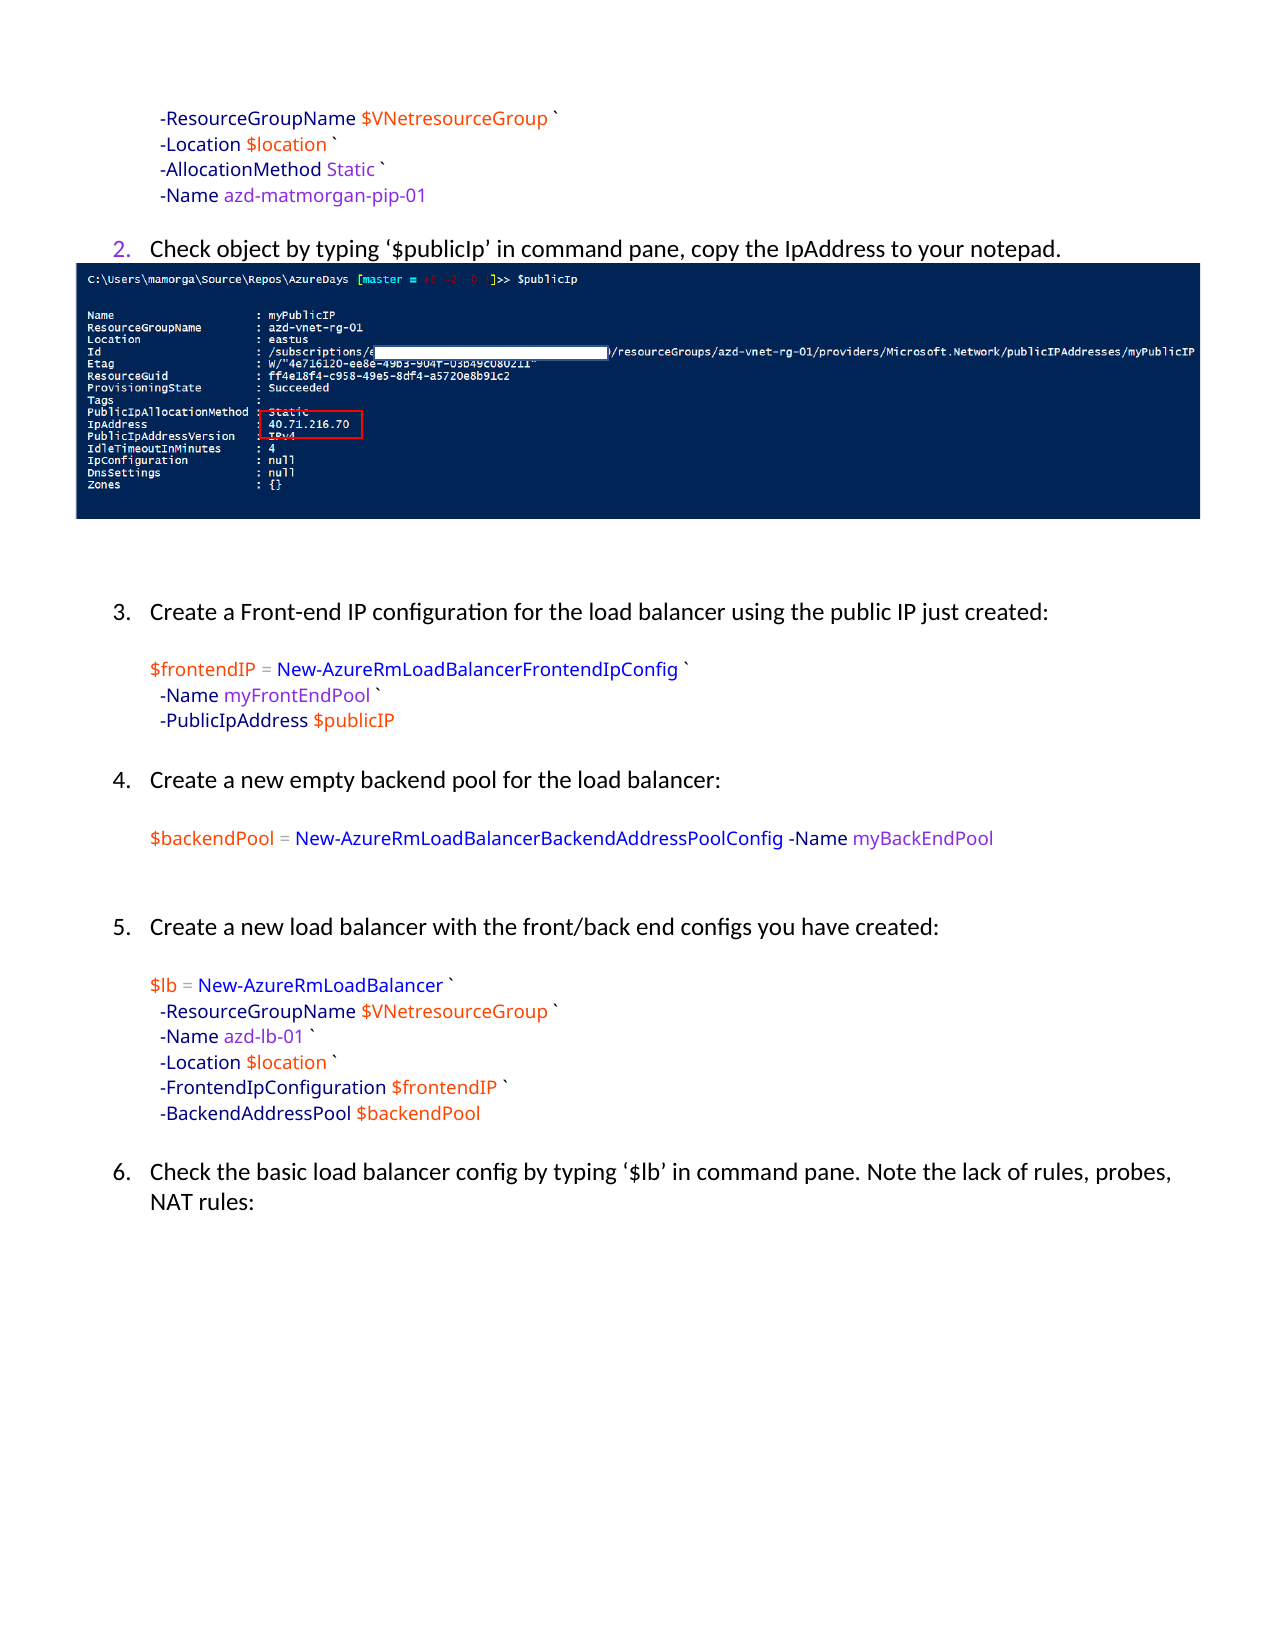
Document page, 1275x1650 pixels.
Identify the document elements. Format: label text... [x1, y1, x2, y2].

list Create a new load balancer with the front/back end configs you have created: $lb = New-AzureRmLoadBalancer ` [112, 911, 1200, 998]
text -Name azd-lb-01 ` [150, 1023, 1200, 1049]
list Check object by typing ‘$publicIp’ in command pane, copy the IpAddress to your notepad. [112, 233, 1200, 263]
text -AllocationMethod Static ` [150, 157, 1200, 182]
picture [75, 263, 1200, 519]
text -ResourceGroupName $VNetresourceGroup ` [150, 998, 1200, 1023]
text -ResourceGroupName $VNetresourceGroup ` [150, 106, 1200, 131]
text -Location $location ` [150, 1049, 1200, 1074]
text -BackendAddressPool $backendPool [150, 1100, 1200, 1126]
list Create a new empty backend pool for the load balancer: $backendPool = New-AzureRmLoadBalancerBackendAddressPoolConfig -Name myBackEndPool [112, 764, 1200, 881]
text -Name myFrontEndPool ` [150, 682, 1200, 708]
text -Name azd-matmorgan-pip-01 [150, 182, 1200, 208]
list Create a Front-end IP configuration for the load balancer using the public IP just created: $frontendIP = New-AzureRmLoadBalancerFrontendIpConfig ` [112, 596, 1200, 682]
text -Location $location ` [150, 131, 1200, 157]
list Check the basic load balancer config by typing ‘$lb’ in command pane. Note the lack of rules, probes, NAT rules: [112, 1156, 1200, 1217]
text -PublicIpAddress $publicIP [150, 708, 1200, 733]
text -FrontendIpConfiguration $frontendIP ` [150, 1074, 1200, 1100]
